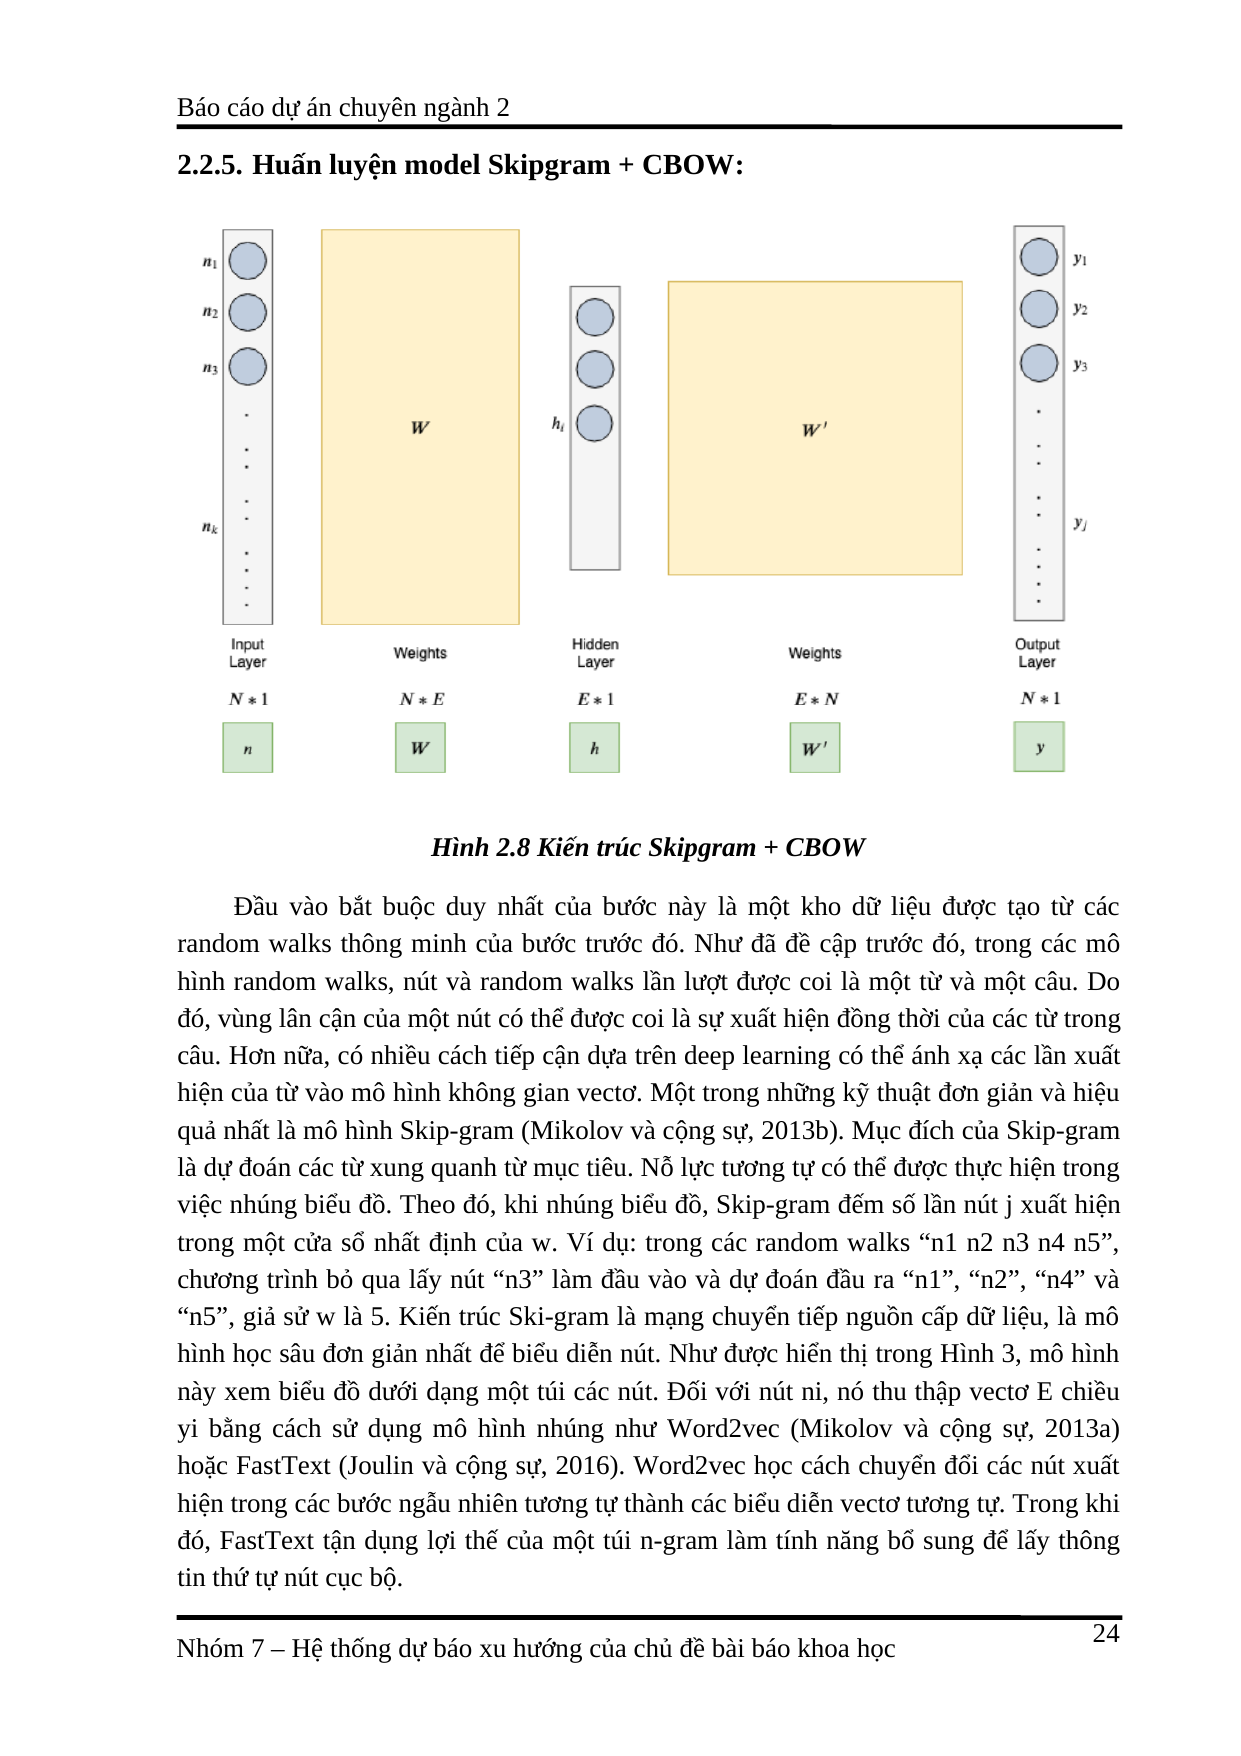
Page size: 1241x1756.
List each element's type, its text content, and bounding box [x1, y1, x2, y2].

picture [177, 199, 1123, 803]
text Đầu vào bắt buộc duy nhất của bước này là một kho dữ liệu được tạo từ các random walks thông minh của bước trước đó. Như đã đề cập trước đó, trong các mô hình random walks, nút và random walks lần lượt được coi là một từ và một câu. Do đó, vùng lân cận của một nút có thể được coi là sự xuất hiện đồng thời của các từ trong câu. Hơn nữa, có nhiều cách tiếp cận dựa trên deep learning có thể ánh xạ các lần xuất hiện của từ vào mô hình không gian vectơ. Một trong những kỹ thuật đơn giản và hiệu quả nhất là mô hình Skip-gram (Mikolov và cộng sự, 2013b). Mục đích của Skip-gram là dự đoán các từ xung quanh từ mục tiêu. Nỗ lực tương tự có thể được thực hiện trong việc nhúng biểu đồ. Theo đó, khi nhúng biểu đồ, Skip-gram đếm số lần nút j xuất hiện trong một cửa sổ nhất định của w. Ví dụ: trong các random walks “n1 n2 n3 n4 n5”, chương trình bỏ qua lấy nút “n3” làm đầu vào và dự đoán đầu ra “n1”, “n2”, “n4” và “n5”, giả sử w là 5. Kiến trúc Ski-gram là mạng chuyển tiếp nguồn cấp dữ liệu, là mô hình học sâu đơn giản nhất để biểu diễn nút. Như được hiển thị trong Hình 3, mô hình này xem biểu đồ dưới dạng một túi các nút. Đối với nút ni, nó thu thập vectơ E chiều yi bằng cách sử dụng mô hình nhúng như Word2vec (Mikolov và cộng sự, 2013a) hoặc FastText (Joulin và cộng sự, 2016). Word2vec học cách chuyển đổi các nút xuất hiện trong các bước ngẫu nhiên tương tự thành các biểu diễn vectơ tương tự. Trong khi đó, FastText tận dụng lợi thế của một túi n-gram làm tính năng bổ sung để lấy thông tin thứ tự nút cục bộ. [177, 890, 1122, 1592]
text Hình 2.8 Kiến trúc Skipgram + CBOW [177, 831, 1122, 862]
subtitle Huấn luyện model Skipgram + CBOW: [177, 147, 1122, 181]
